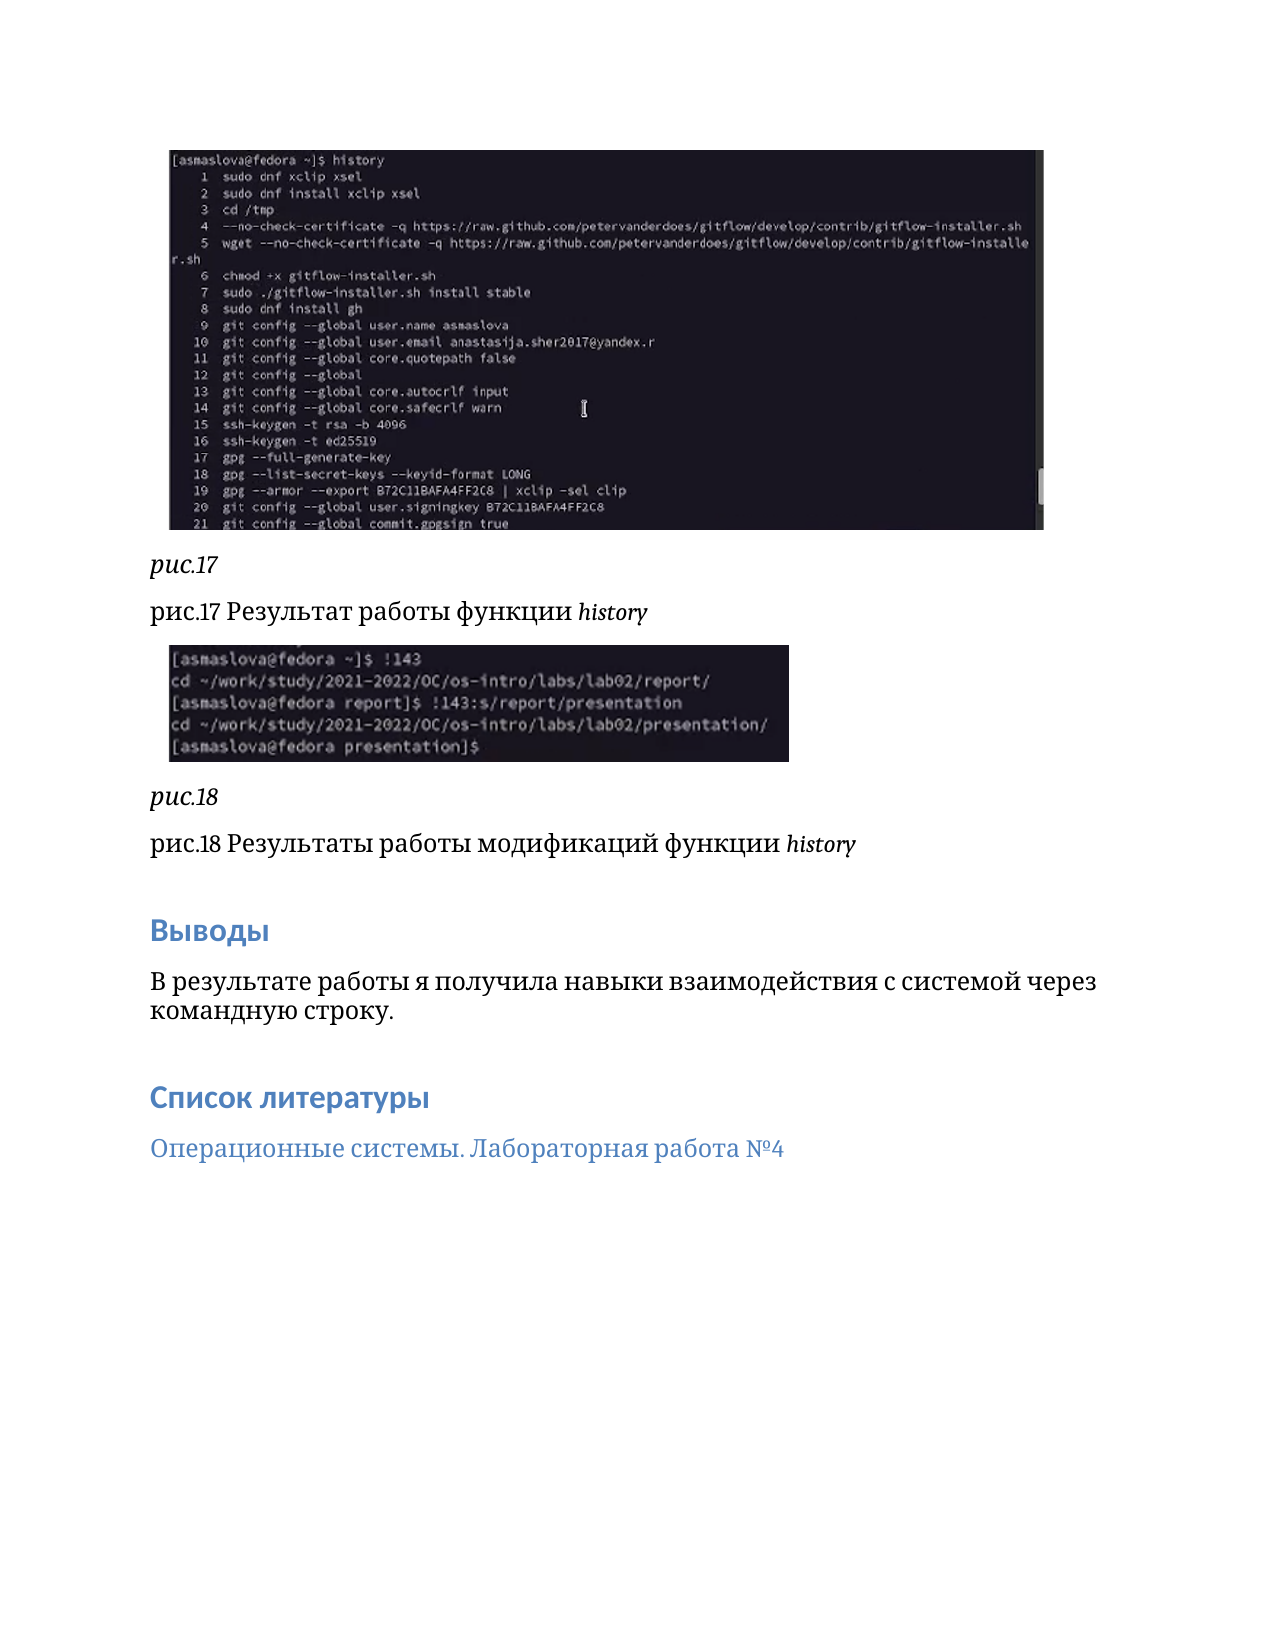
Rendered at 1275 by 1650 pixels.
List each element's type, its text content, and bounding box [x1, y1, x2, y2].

text В результате работы я получила навыки взаимодействия с системой через командную строку. [150, 968, 1125, 1026]
text Операционные системы. Лабораторная работа №4 [150, 1135, 1125, 1164]
text рис.18 [150, 783, 1125, 811]
picture [168, 150, 1044, 530]
picture [168, 645, 789, 762]
subtitle Список литературы [150, 1076, 1125, 1117]
text рис.17 [150, 551, 1125, 579]
text рис.17 Результат работы функции history [150, 598, 1125, 627]
text рис.18 Результаты работы модификаций функции history [150, 830, 1125, 859]
subtitle Выводы [150, 909, 1125, 949]
